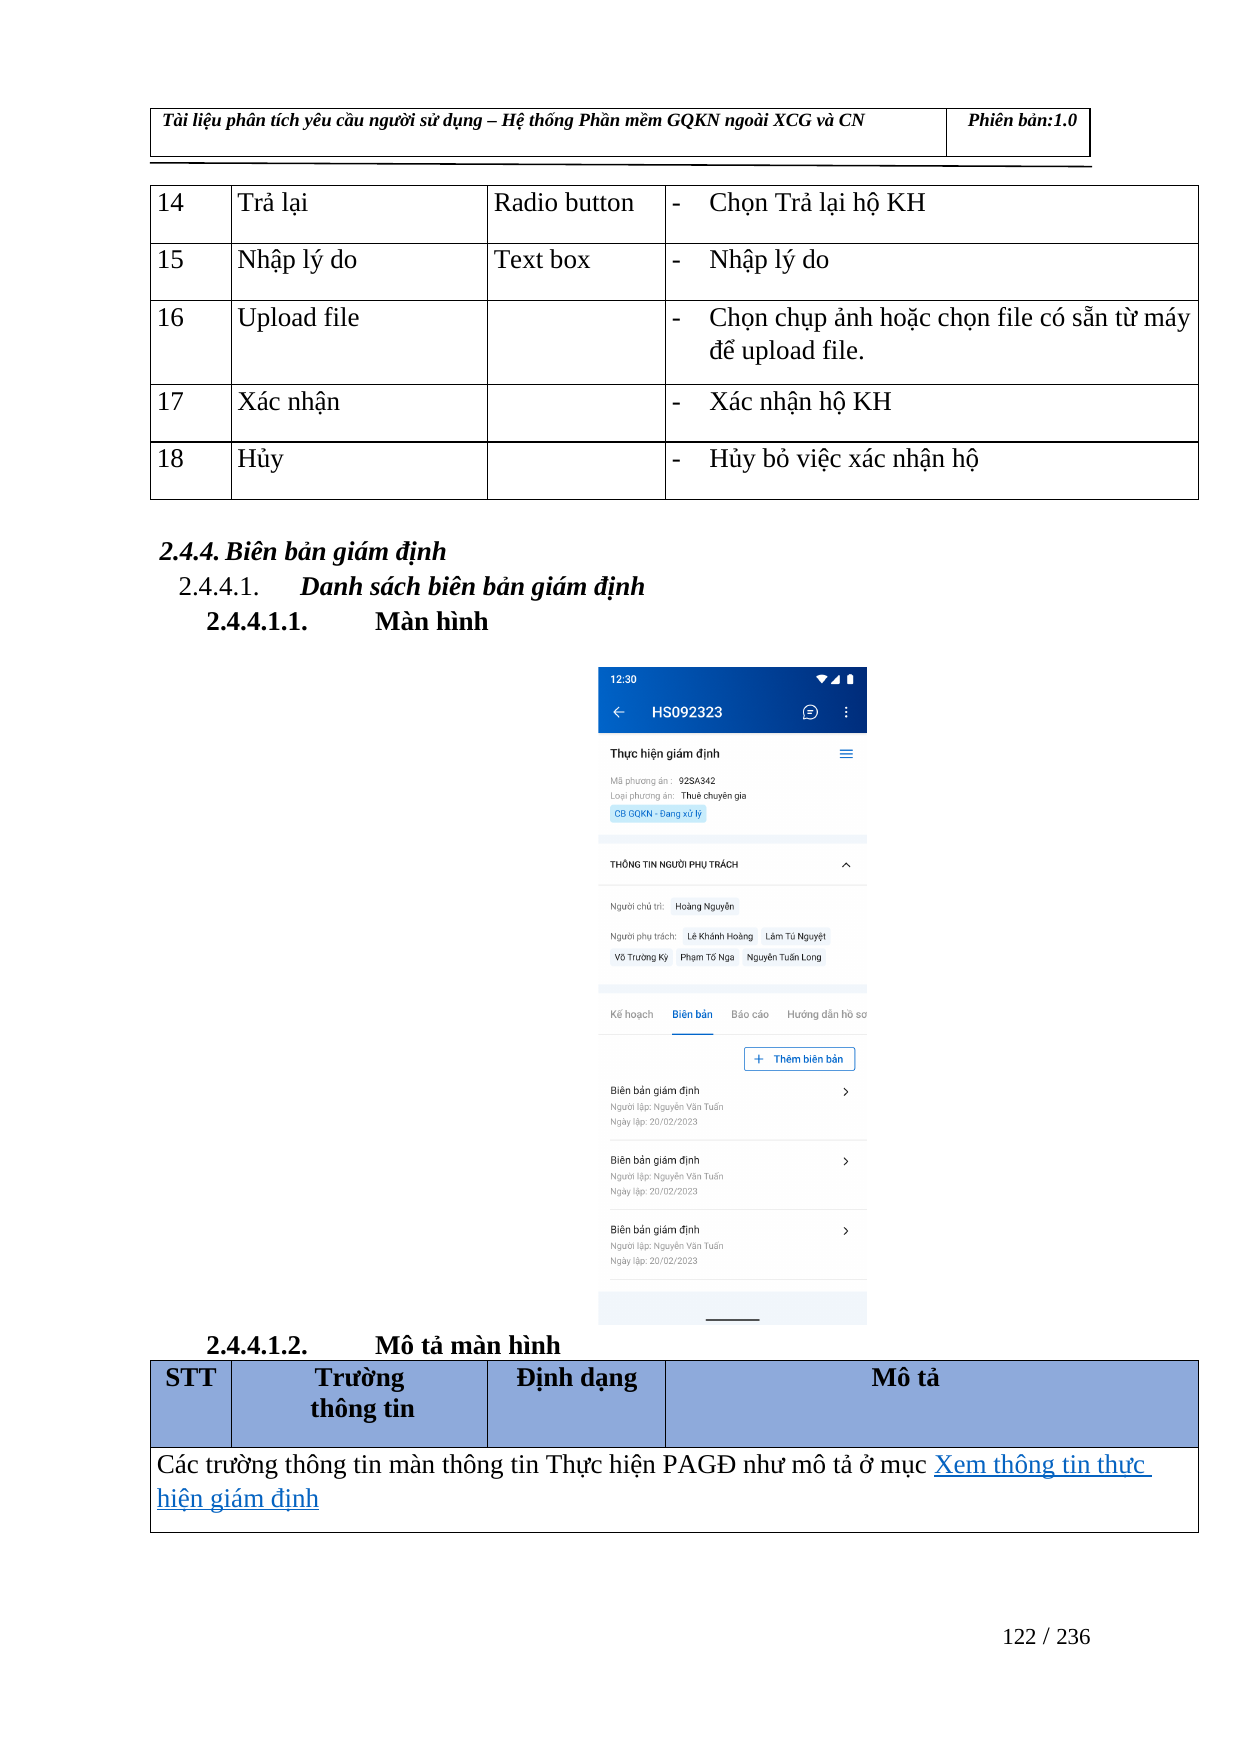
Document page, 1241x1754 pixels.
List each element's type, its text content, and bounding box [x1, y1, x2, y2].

subtitle Màn hình [206, 605, 1090, 637]
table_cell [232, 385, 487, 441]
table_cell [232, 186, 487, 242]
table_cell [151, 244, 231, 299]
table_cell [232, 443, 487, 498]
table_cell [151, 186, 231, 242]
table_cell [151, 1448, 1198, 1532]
subtitle Biên bản giám định [159, 535, 1090, 566]
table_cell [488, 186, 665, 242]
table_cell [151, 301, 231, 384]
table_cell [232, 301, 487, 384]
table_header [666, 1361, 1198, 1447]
subtitle Danh sách biên bản giám định [178, 570, 1090, 601]
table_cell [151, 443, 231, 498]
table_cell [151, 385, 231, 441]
subtitle Mô tả màn hình [206, 1329, 1090, 1360]
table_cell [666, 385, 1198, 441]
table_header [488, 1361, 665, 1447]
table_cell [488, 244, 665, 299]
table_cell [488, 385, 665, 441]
picture [598, 667, 867, 1325]
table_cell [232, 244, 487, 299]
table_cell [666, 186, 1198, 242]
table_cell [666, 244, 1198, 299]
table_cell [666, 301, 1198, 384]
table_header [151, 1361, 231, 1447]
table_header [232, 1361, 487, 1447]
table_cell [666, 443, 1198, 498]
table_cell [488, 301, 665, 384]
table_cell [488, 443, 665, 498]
